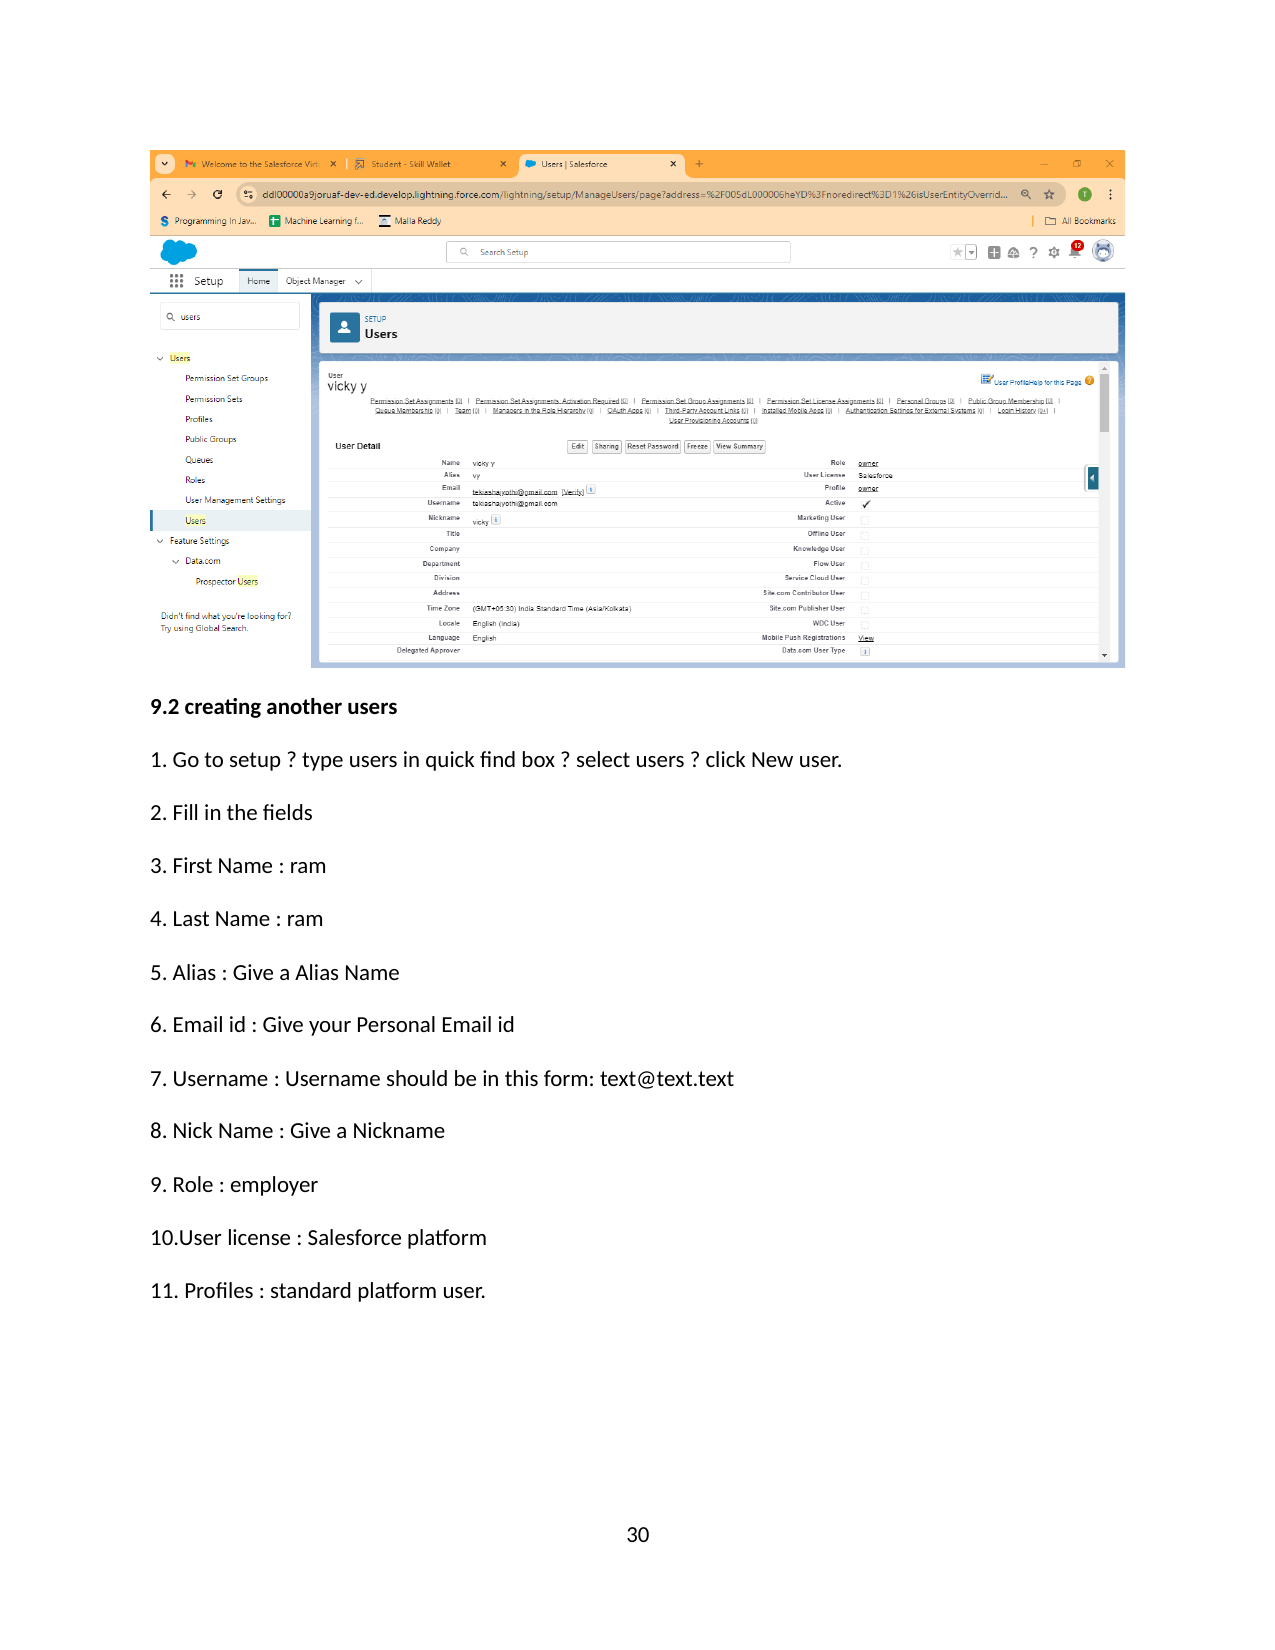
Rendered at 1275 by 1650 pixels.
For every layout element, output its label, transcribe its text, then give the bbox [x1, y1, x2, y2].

text 4. Last Name : ram [150, 904, 1125, 933]
text 7. Username : Username should be in this form: text@text.text [150, 1064, 1125, 1092]
text 9. Role : employer [150, 1170, 1125, 1198]
text 2. Fill in the fields [150, 798, 1125, 827]
text 8. Nick Name : Give a Nickname [150, 1117, 1125, 1145]
text 1. Go to setup ? type users in quick find box ? select users ? click New user. [150, 746, 1125, 773]
text 3. First Name : ram [150, 852, 1125, 879]
text 6. Email id : Give your Personal Email id [150, 1011, 1125, 1039]
picture [150, 150, 1125, 668]
text 11. Profiles : standard platform user. [150, 1276, 1125, 1304]
text 9.2 creating another users [150, 692, 1125, 721]
text 5. Alias : Give a Alias Name [150, 958, 1125, 986]
text 10.User license : Salesforce platform [150, 1223, 1125, 1251]
